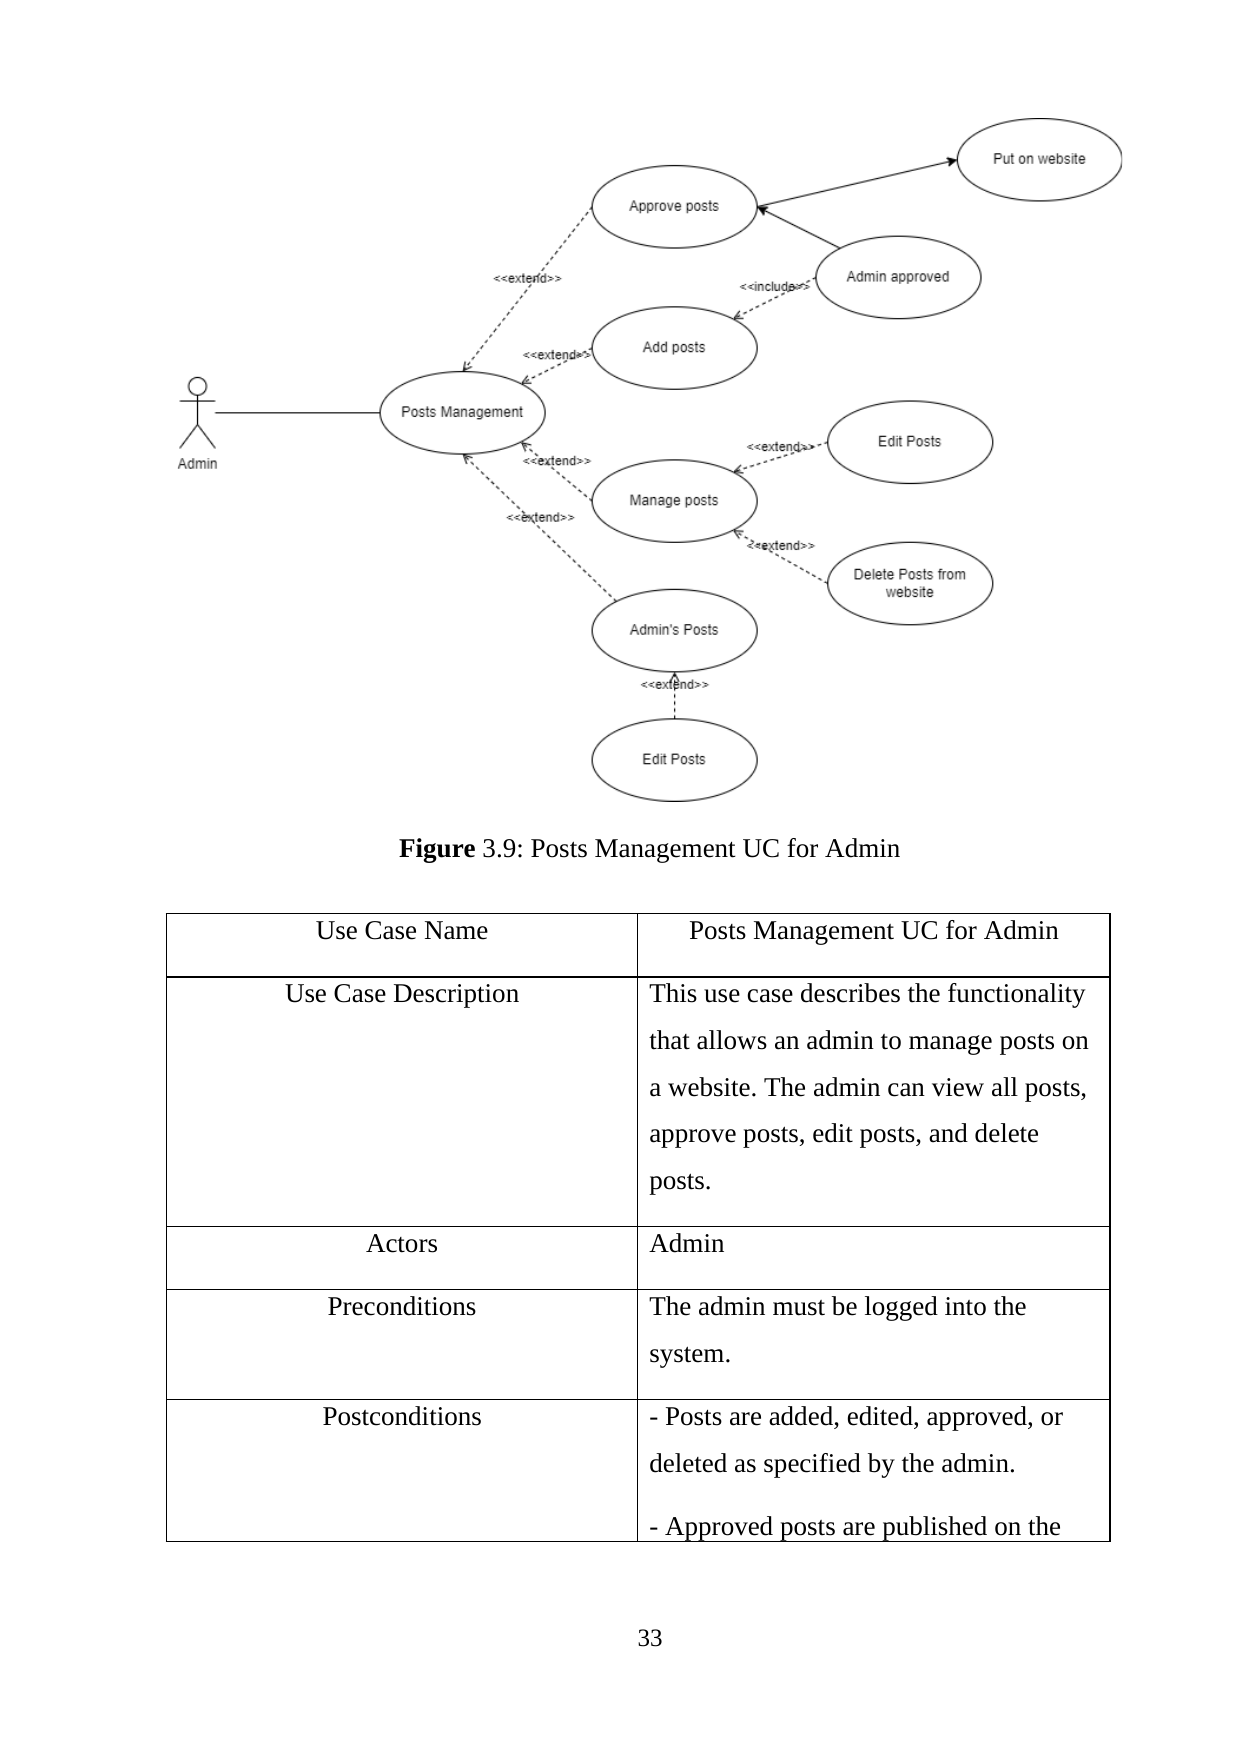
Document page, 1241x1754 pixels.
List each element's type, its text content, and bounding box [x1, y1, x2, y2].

table_header Use Case Name [167, 914, 637, 976]
table_cell The admin must be logged into the system. [638, 1290, 1109, 1399]
text Figure 3.9: Posts Management UC for Admin [177, 832, 1122, 864]
table_cell Actors [167, 1227, 637, 1289]
table_cell Use Case Description [167, 978, 637, 1226]
table_cell Admin [638, 1227, 1109, 1289]
table_cell Preconditions [167, 1290, 637, 1399]
table_cell This use case describes the functionality that allows an admin to manage posts on a website. The admin can view all posts, approve posts, edit posts, and delete posts. [638, 978, 1109, 1226]
table_header Posts Management UC for Admin [638, 914, 1109, 976]
table_cell Postconditions [167, 1400, 637, 1541]
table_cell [638, 1400, 1109, 1541]
picture [177, 118, 1123, 802]
